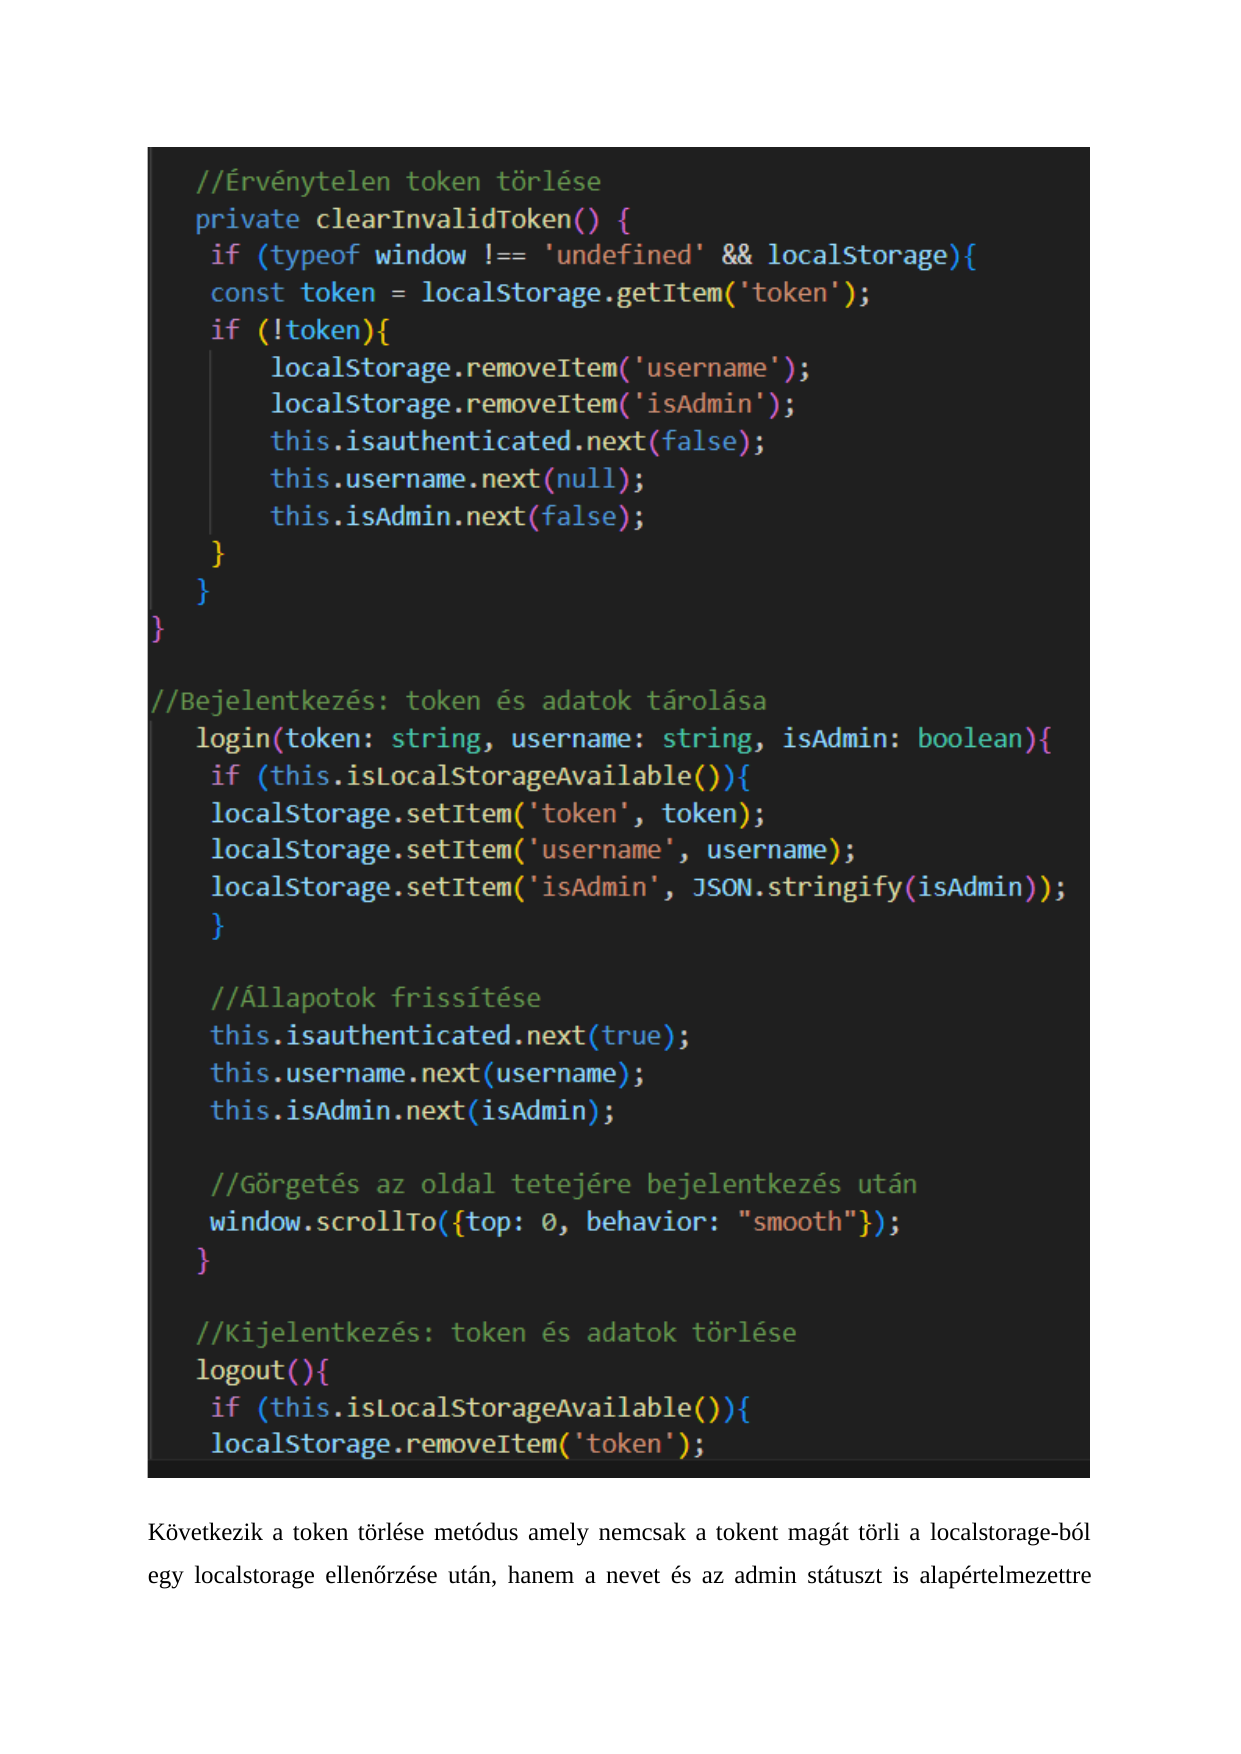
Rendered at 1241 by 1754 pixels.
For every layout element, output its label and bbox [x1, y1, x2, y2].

text [148, 1517, 1093, 1588]
picture [147, 147, 1090, 1478]
